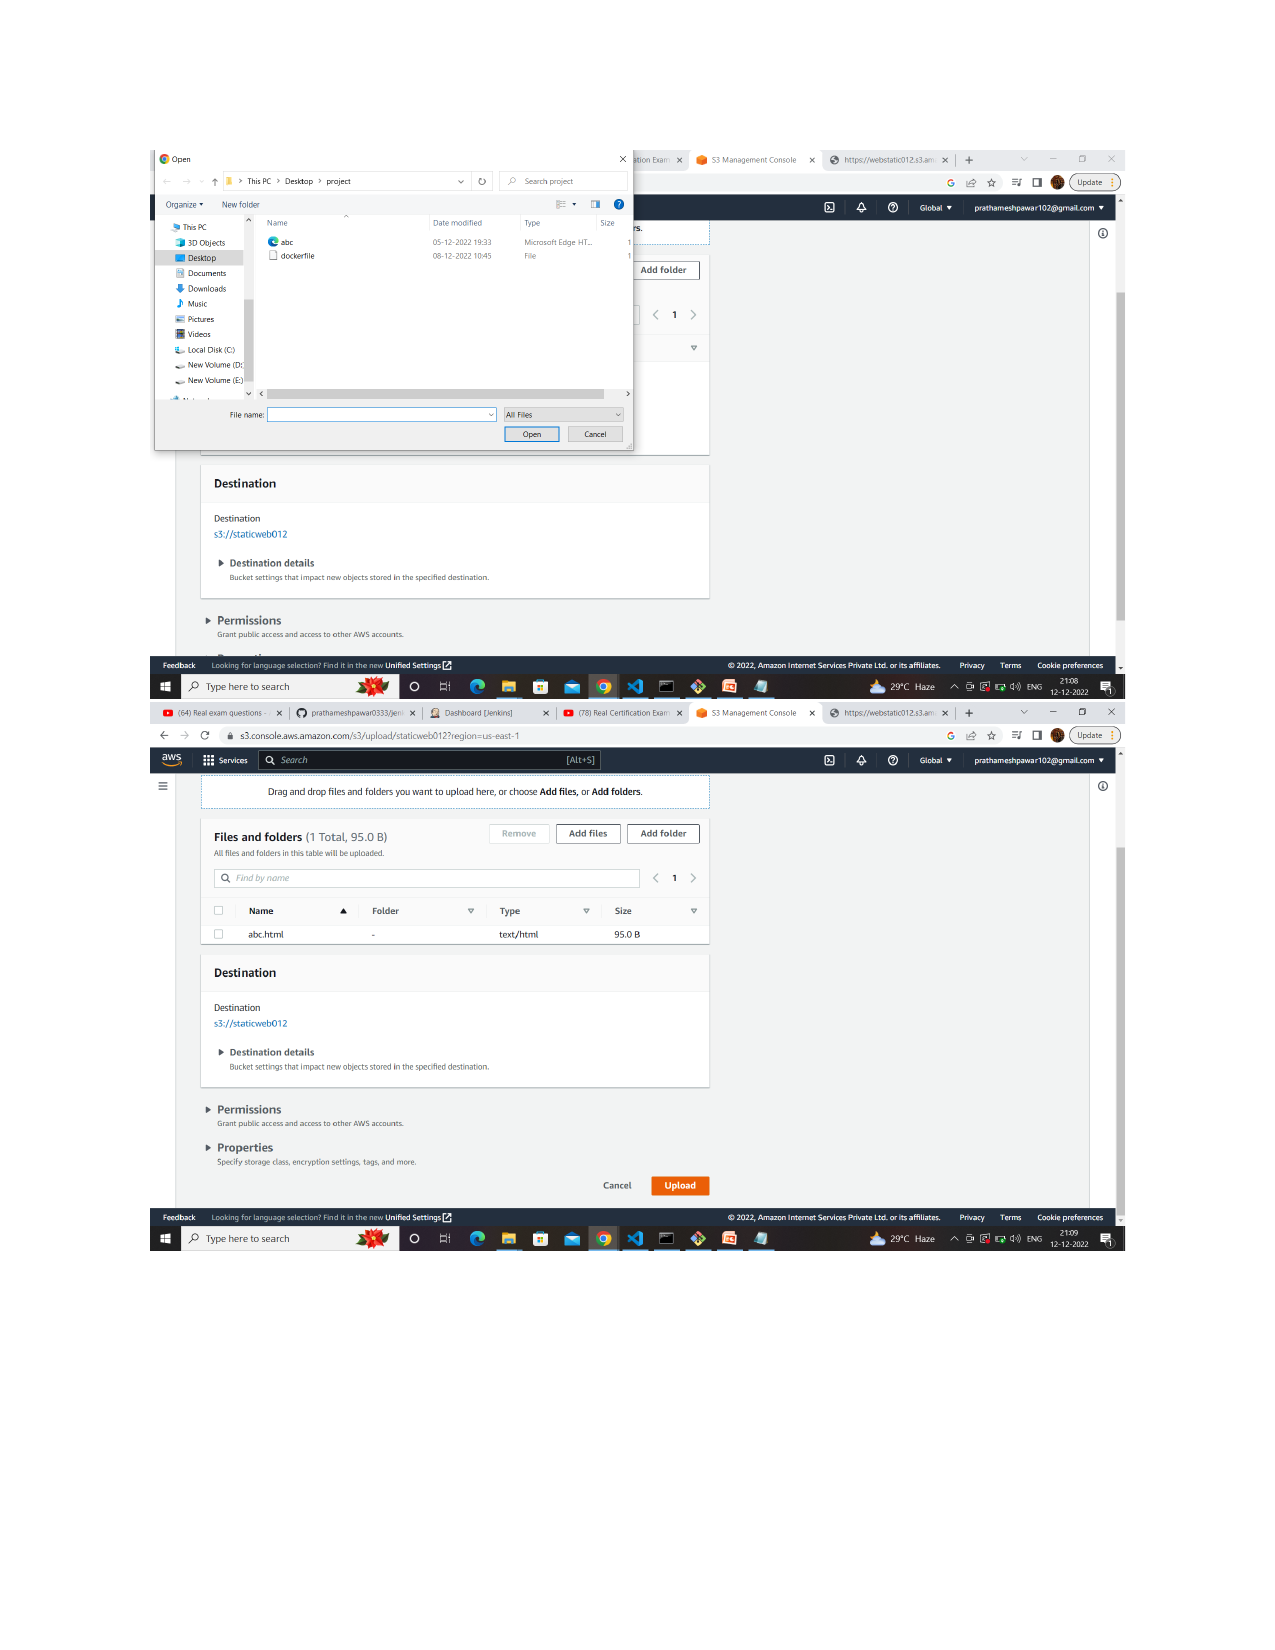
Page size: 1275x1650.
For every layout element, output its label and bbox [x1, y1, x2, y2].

picture [150, 150, 1125, 699]
picture [150, 702, 1125, 1251]
